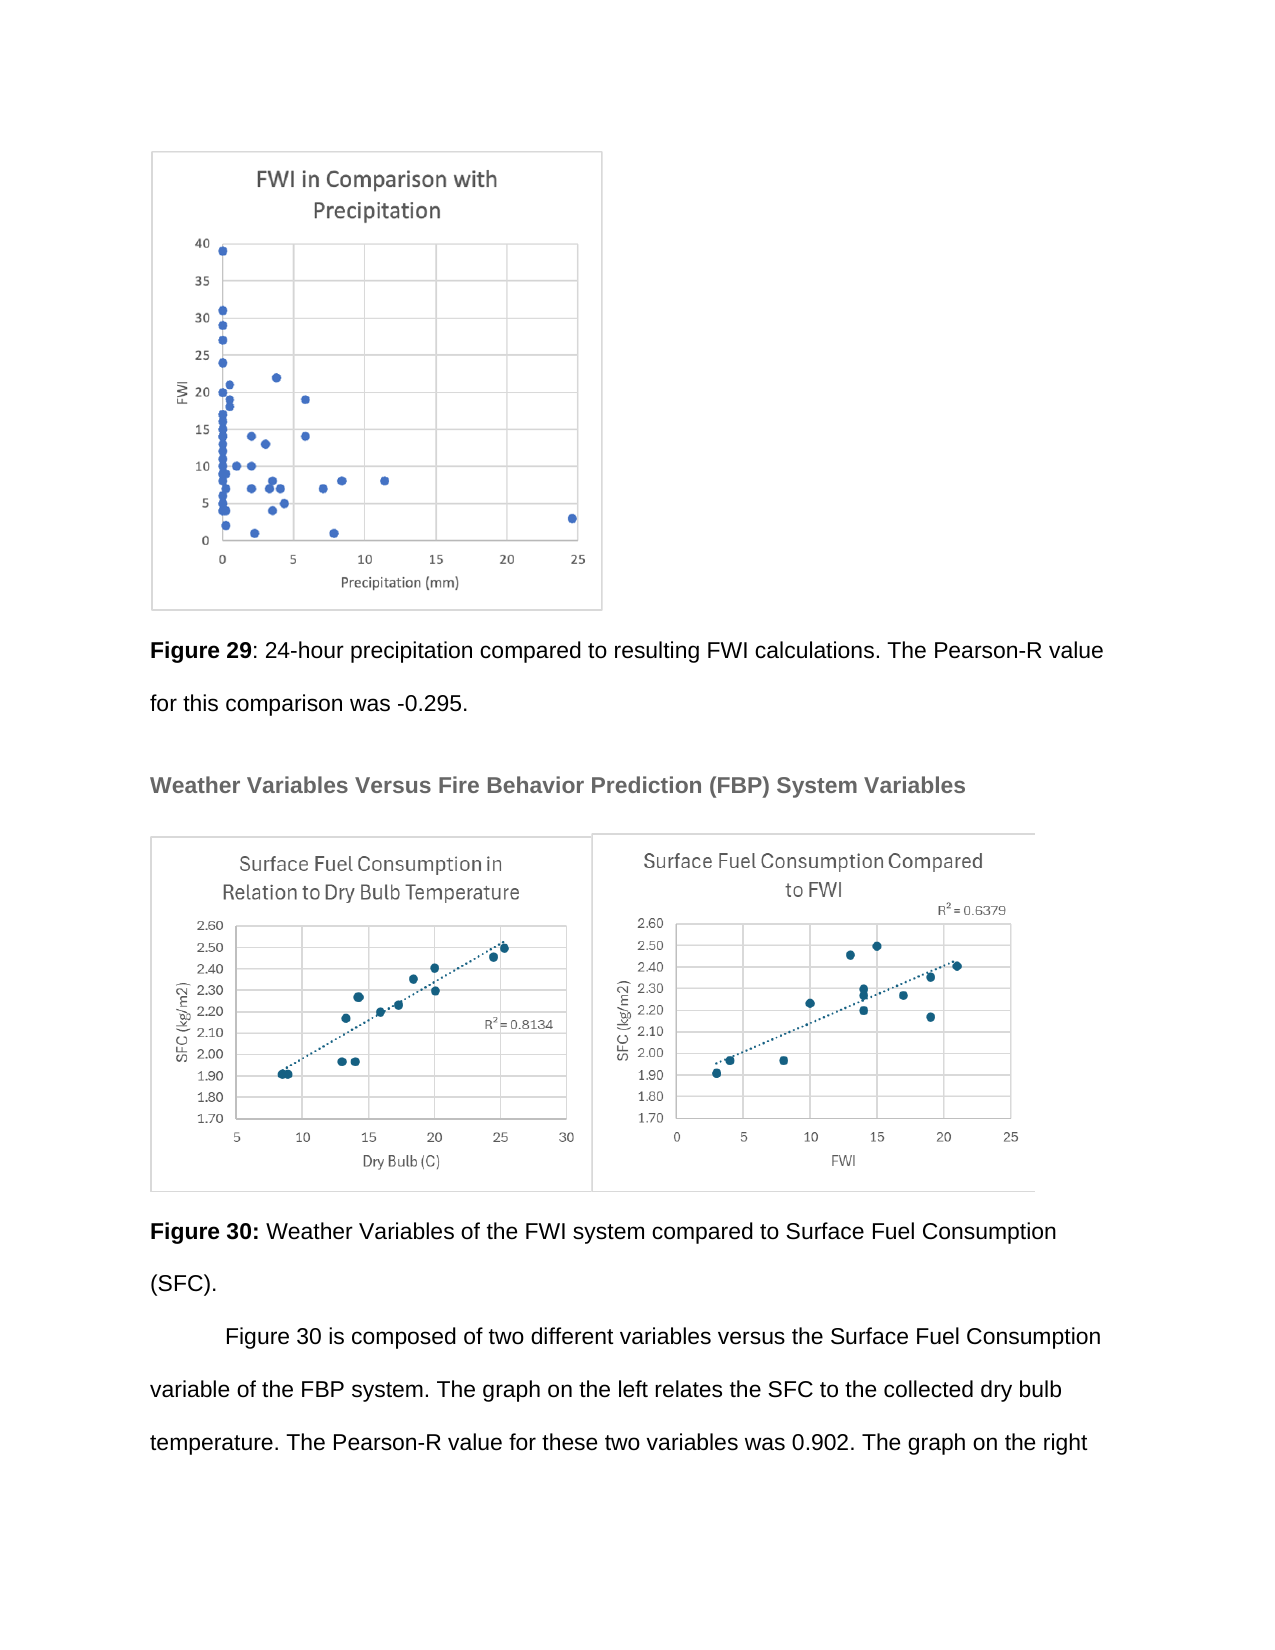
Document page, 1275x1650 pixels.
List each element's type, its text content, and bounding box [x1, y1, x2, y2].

picture [150, 150, 603, 612]
subtitle Weather Variables Versus Fire Behavior Prediction (FBP) System Variables [150, 772, 1125, 798]
text Figure 30: Weather Variables of the FWI system compared to Surface Fuel Consumption (SFC). [150, 1218, 1125, 1297]
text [150, 1323, 1125, 1455]
text Figure 29: 24-hour precipitation compared to resulting FWI calculations. The Pearson-R value for this comparison was -0.295. [150, 637, 1125, 717]
picture [150, 833, 1035, 1192]
